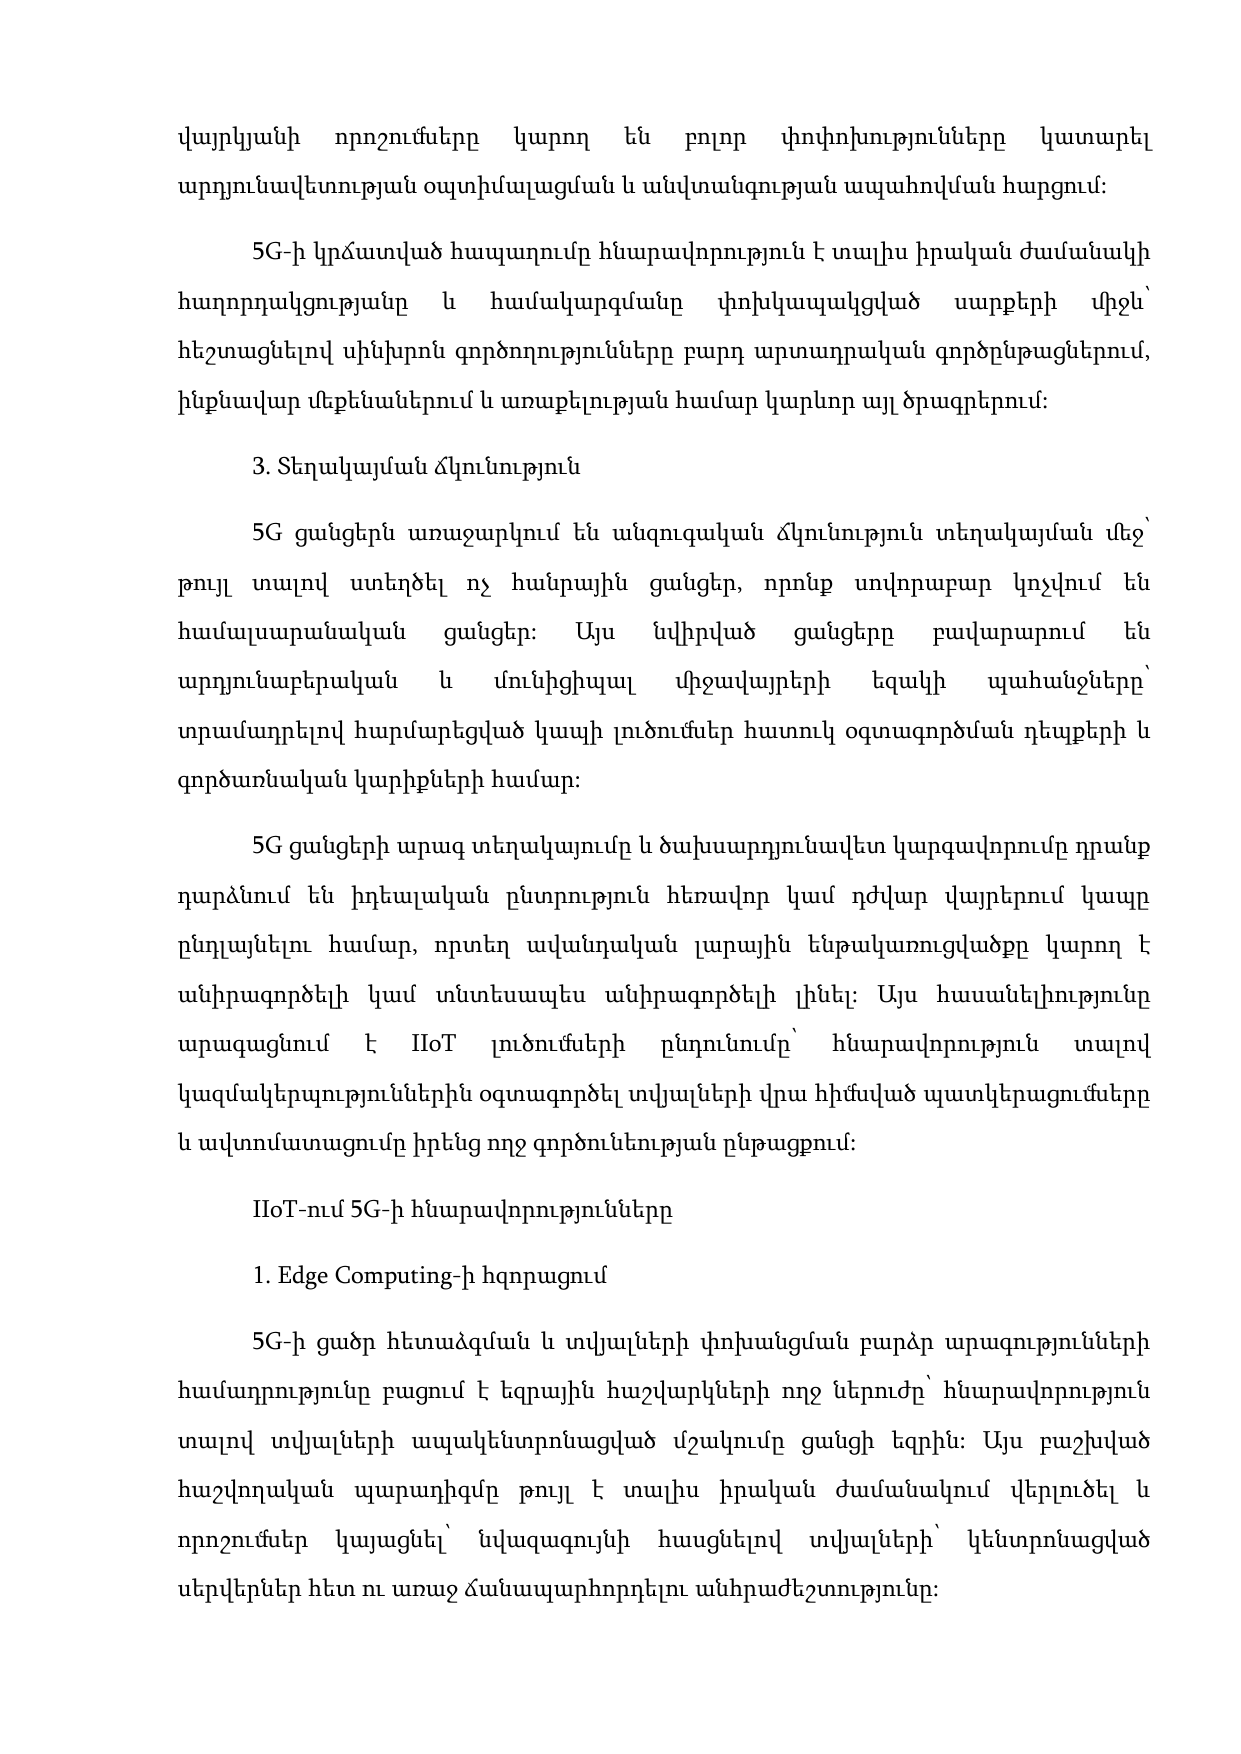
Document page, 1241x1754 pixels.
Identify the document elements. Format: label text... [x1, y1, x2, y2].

text 1. Edge Computing-ի հզորացում [177, 1257, 1152, 1290]
text 5G-ի ցածր հետաձգման և տվյալների փոխանցման բարձր արագությունների համադրությունը բացում է եզրային հաշվարկների ողջ ներուժը՝ հնարավորություն տալով տվյալների ապակենտրոնացված մշակումը ցանցի եզրին: Այս բաշխված հաշվողական պարադիգմը թույլ է տալիս իրական ժամանակում վերլուծել և որոշումներ կայացնել՝ նվազագույնի հասցնելով տվյալների՝ կենտրոնացված սերվերներ հետ ու առաջ ճանապարհորդելու անհրաժեշտությունը: [177, 1323, 1152, 1604]
text 5G ցանցերն առաջարկում են անզուգական ճկունություն տեղակայման մեջ՝ թույլ տալով ստեղծել ոչ հանրային ցանցեր, որոնք սովորաբար կոչվում են համալսարանական ցանցեր: Այս նվիրված ցանցերը բավարարում են արդյունաբերական և մունիցիպալ միջավայրերի եզակի պահանջները՝ տրամադրելով հարմարեցված կապի լուծումներ հատուկ օգտագործման դեպքերի և գործառնական կարիքների համար: [177, 514, 1152, 795]
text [177, 118, 1152, 201]
text 3. Տեղակայման ճկունություն [177, 448, 1152, 481]
text 5G ցանցերի արագ տեղակայումը և ծախսարդյունավետ կարգավորումը դրանք դարձնում են իդեալական ընտրություն հեռավոր կամ դժվար վայրերում կապը ընդլայնելու համար, որտեղ ավանդական լարային ենթակառուցվածքը կարող է անիրագործելի կամ տնտեսապես անիրագործելի լինել: Այս հասանելիությունը արագացնում է IIoT լուծումների ընդունումը՝ հնարավորություն տալով կազմակերպություններին օգտագործել տվյալների վրա հիմնված պատկերացումները և ավտոմատացումը իրենց ողջ գործունեության ընթացքում: [177, 828, 1152, 1158]
text 5G-ի կրճատված հապաղումը հնարավորություն է տալիս իրական ժամանակի հաղորդակցությանը և համակարգմանը փոխկապակցված սարքերի միջև՝ հեշտացնելով սինխրոն գործողությունները բարդ արտադրական գործընթացներում, ինքնավար մեքենաներում և առաքելության համար կարևոր այլ ծրագրերում: [177, 234, 1152, 415]
text IIoT-ում 5G-ի հնարավորությունները [177, 1191, 1152, 1224]
